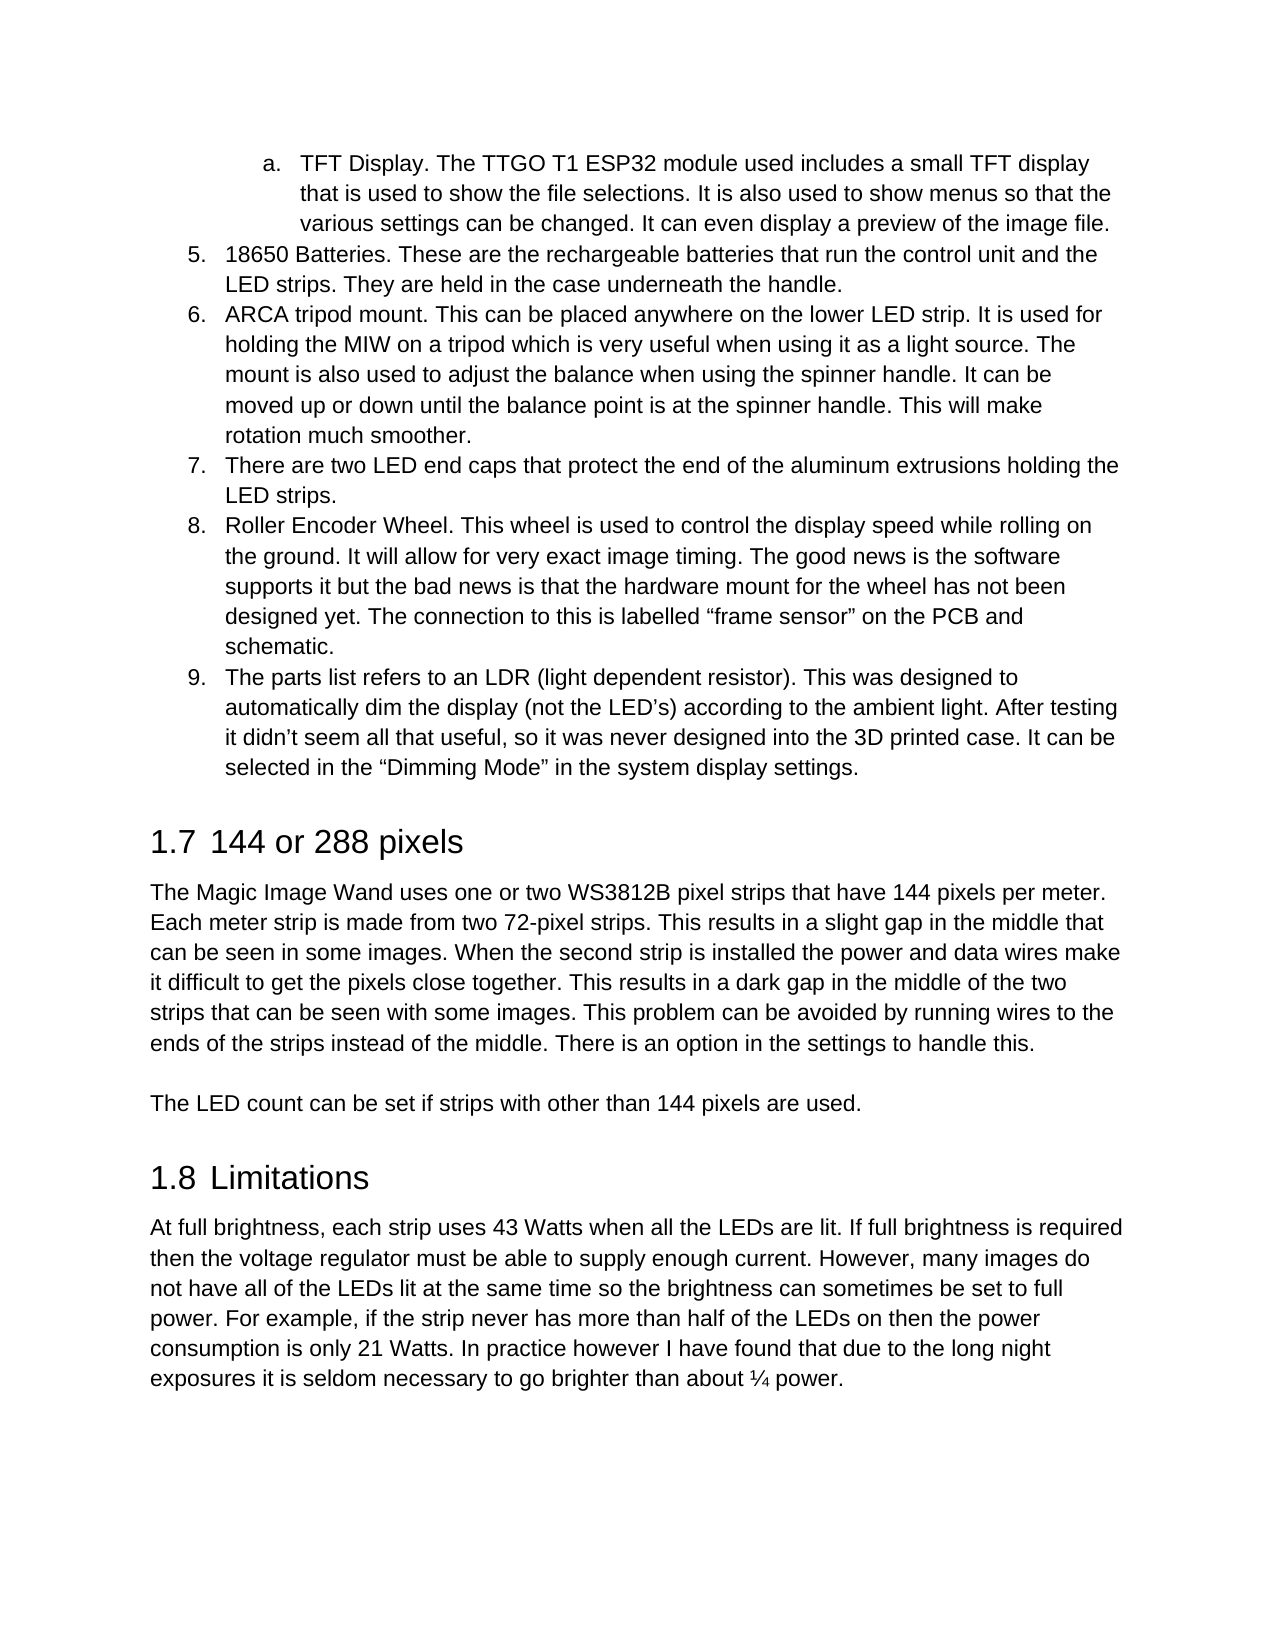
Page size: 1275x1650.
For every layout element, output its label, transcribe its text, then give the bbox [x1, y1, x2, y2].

list ARCA tripod mount. This can be placed anywhere on the lower LED strip. It is used for holding the MIW on a tripod which is very useful when using it as a light source. The mount is also used to adjust the balance when using the spinner handle. It can be moved up or down until the balance point is at the spinner handle. This will make rotation much smoother. [187, 301, 1125, 448]
text At full brightness, each strip uses 43 Watts when all the LEDs are lit. If full brightness is required then the voltage regulator must be able to supply enough current. However, many images do not have all of the LEDs lit at the same time so the brightness can sometimes be set to full power. For example, if the strip never has more than half of the LEDs on then the power consumption is only 21 Watts. In practice however I have found that due to the long night exposures it is seldom necessary to go brighter than about ¼ power. [150, 1214, 1125, 1392]
list Roller Encoder Wheel. This wheel is used to control the display speed while rolling on the ground. It will allow for very exact image timing. The good news is the software supports it but the bad news is that the hardware mount for the wheel has not been designed yet. The connection to this is labelled “frame sensor” on the PCB and schematic. [187, 512, 1125, 660]
list There are two LED end caps that protect the end of the aluminum extrusions holding the LED strips. [187, 452, 1125, 509]
list TFT Display. The TTGO T1 ESP32 module used includes a small TFT display that is used to show the file selections. It is also used to show menus so that the various settings can be changed. It can even display a preview of the image file. [262, 150, 1125, 237]
text The LED count can be set if strips with other than 144 pixels are used. [150, 1090, 1125, 1116]
text The Magic Image Wand uses one or two WS3812B pixel strips that have 144 pixels per meter. Each meter strip is made from two 72-pixel strips. This results in a slight gap in the middle that can be seen in some images. When the second strip is installed the power and data wires make it difficult to get the pixels close together. This results in a dark gap in the middle of the two strips that can be seen with some images. This problem can be avoided by running wires to the ends of the strips instead of the middle. There is an option in the settings to handle this. [150, 878, 1125, 1056]
list The parts list refers to an LDR (light dependent resistor). This was designed to automatically dim the display (not the LED’s) according to the ambient light. After testing it didn’t seem all that useful, so it was never designed into the 3D printed case. It can be selected in the “Dimming Mode” in the system display settings. [187, 663, 1125, 781]
subtitle 144 or 288 pixels [150, 822, 1125, 860]
list 18650 Batteries. These are the rechargeable batteries that run the control unit and the LED strips. They are held in the case underneath the handle. [187, 241, 1125, 297]
subtitle Limitations [150, 1158, 1125, 1196]
